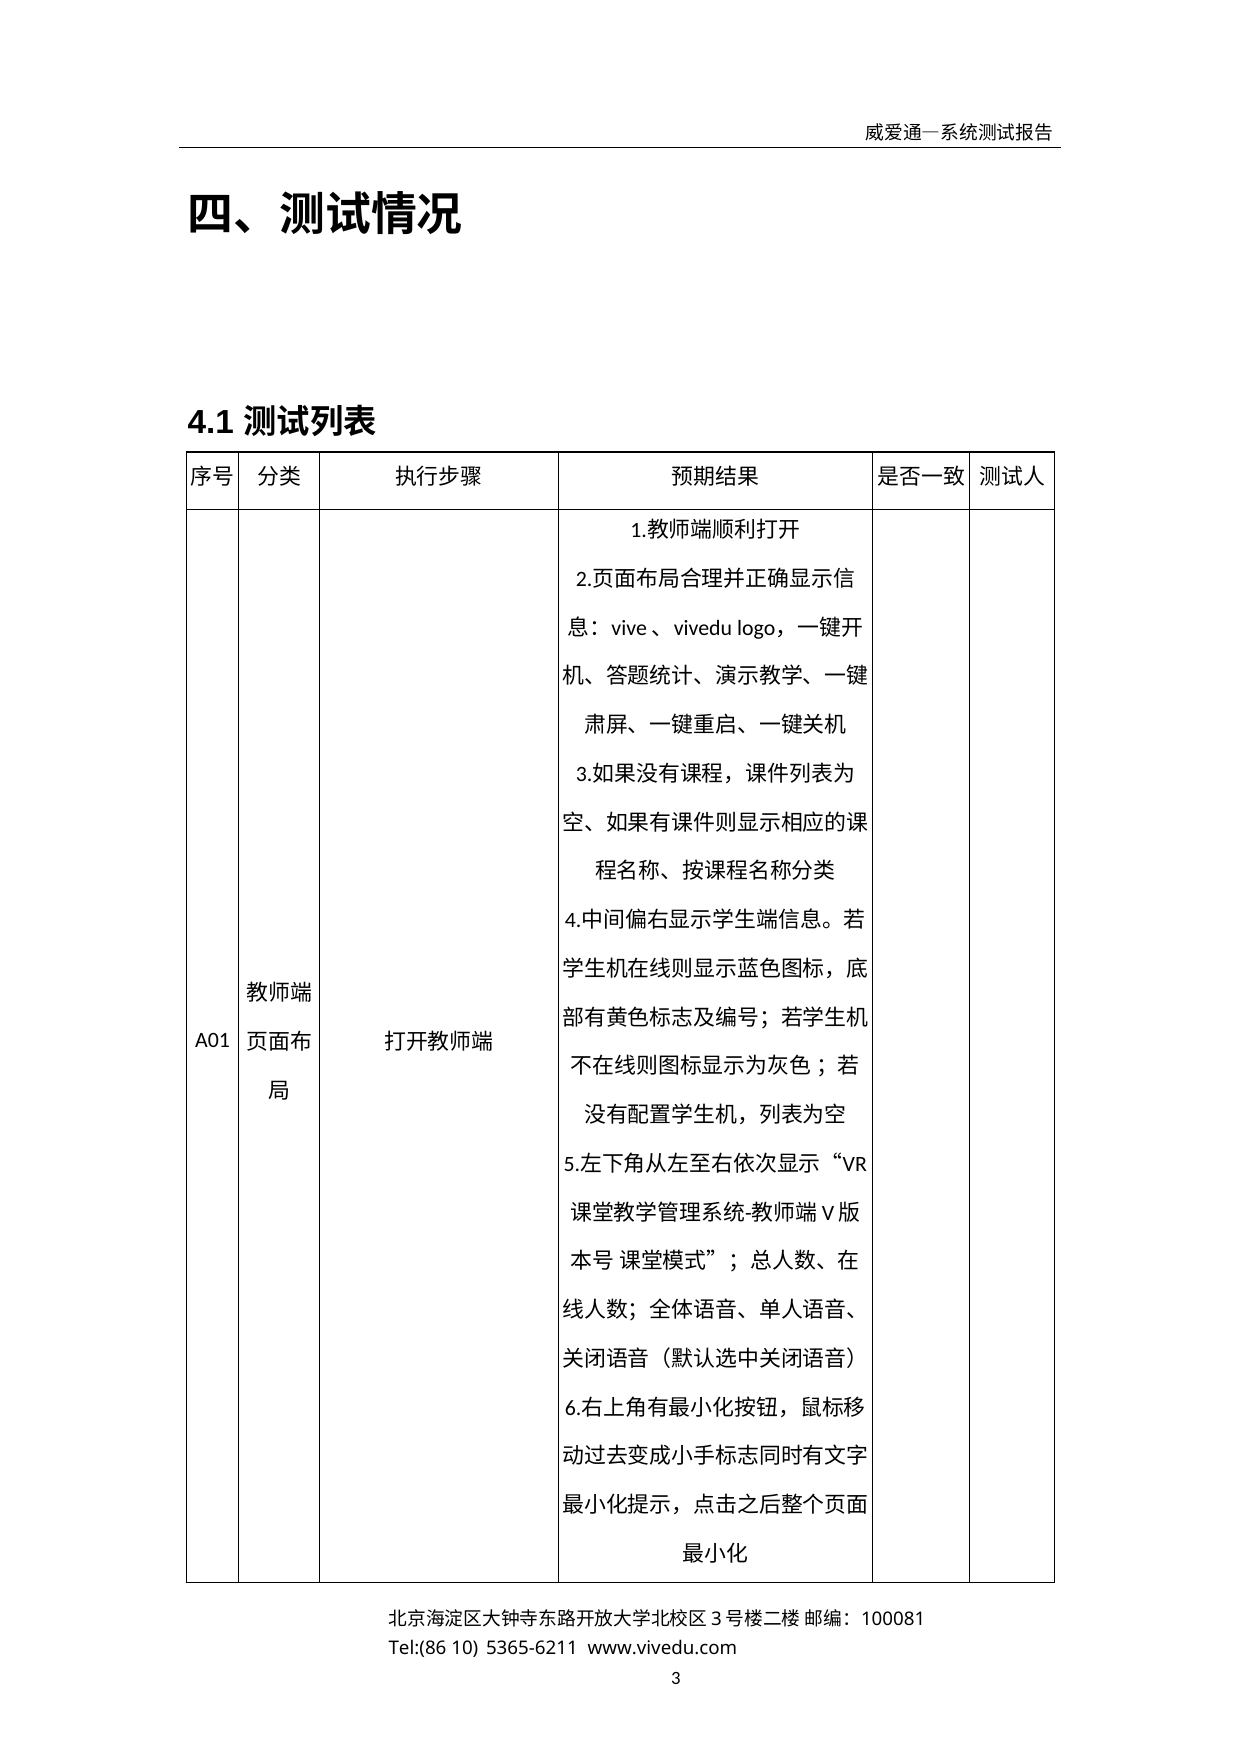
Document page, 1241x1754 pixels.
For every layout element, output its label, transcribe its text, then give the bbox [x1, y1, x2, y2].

table_cell 教师端页面布局 [239, 510, 319, 1582]
table_header 序号 [187, 453, 238, 509]
table_cell [873, 510, 969, 1582]
table_header 是否一致 [873, 453, 969, 509]
table_header 分类 [239, 453, 319, 509]
table_header 执行步骤 [320, 453, 558, 509]
table_cell 1.教师端顺利打开 2.页面布局合理并正确显示信息：vive 、vivedu logo，一键开机、答题统计、演示教学、一键肃屏、一键重启、一键关机 3.如果没有课程，课件列表为空、如果有课件则显示相应的课程名称、按课程名称分类 4.中间偏右显示学生端信息。若学生机在线则显示蓝色图标，底部有黄色标志及编号；若学生机不在线则图标显示为灰色 ；若没有配置学生机，列表为空 5.左下角从左至右依次显示“VR课堂教学管理系统-教师端V版本号 课堂模式”；总人数、在线人数；全体语音、单人语音、关闭语音（默认选中关闭语音） 6.右上角有最小化按钮，鼠标移动过去变成小手标志同时有文字最小化提示，点击之后整个页面最小化 [559, 510, 872, 1582]
table_header 预期结果 [559, 453, 872, 509]
subtitle 4.1 测试列表 [187, 386, 1053, 451]
table_cell [970, 510, 1054, 1582]
table_cell 打开教师端 [320, 510, 558, 1582]
subtitle 测试情况 [187, 162, 1053, 259]
table_header 测试人 [970, 453, 1054, 509]
table_cell A01 [187, 510, 238, 1582]
